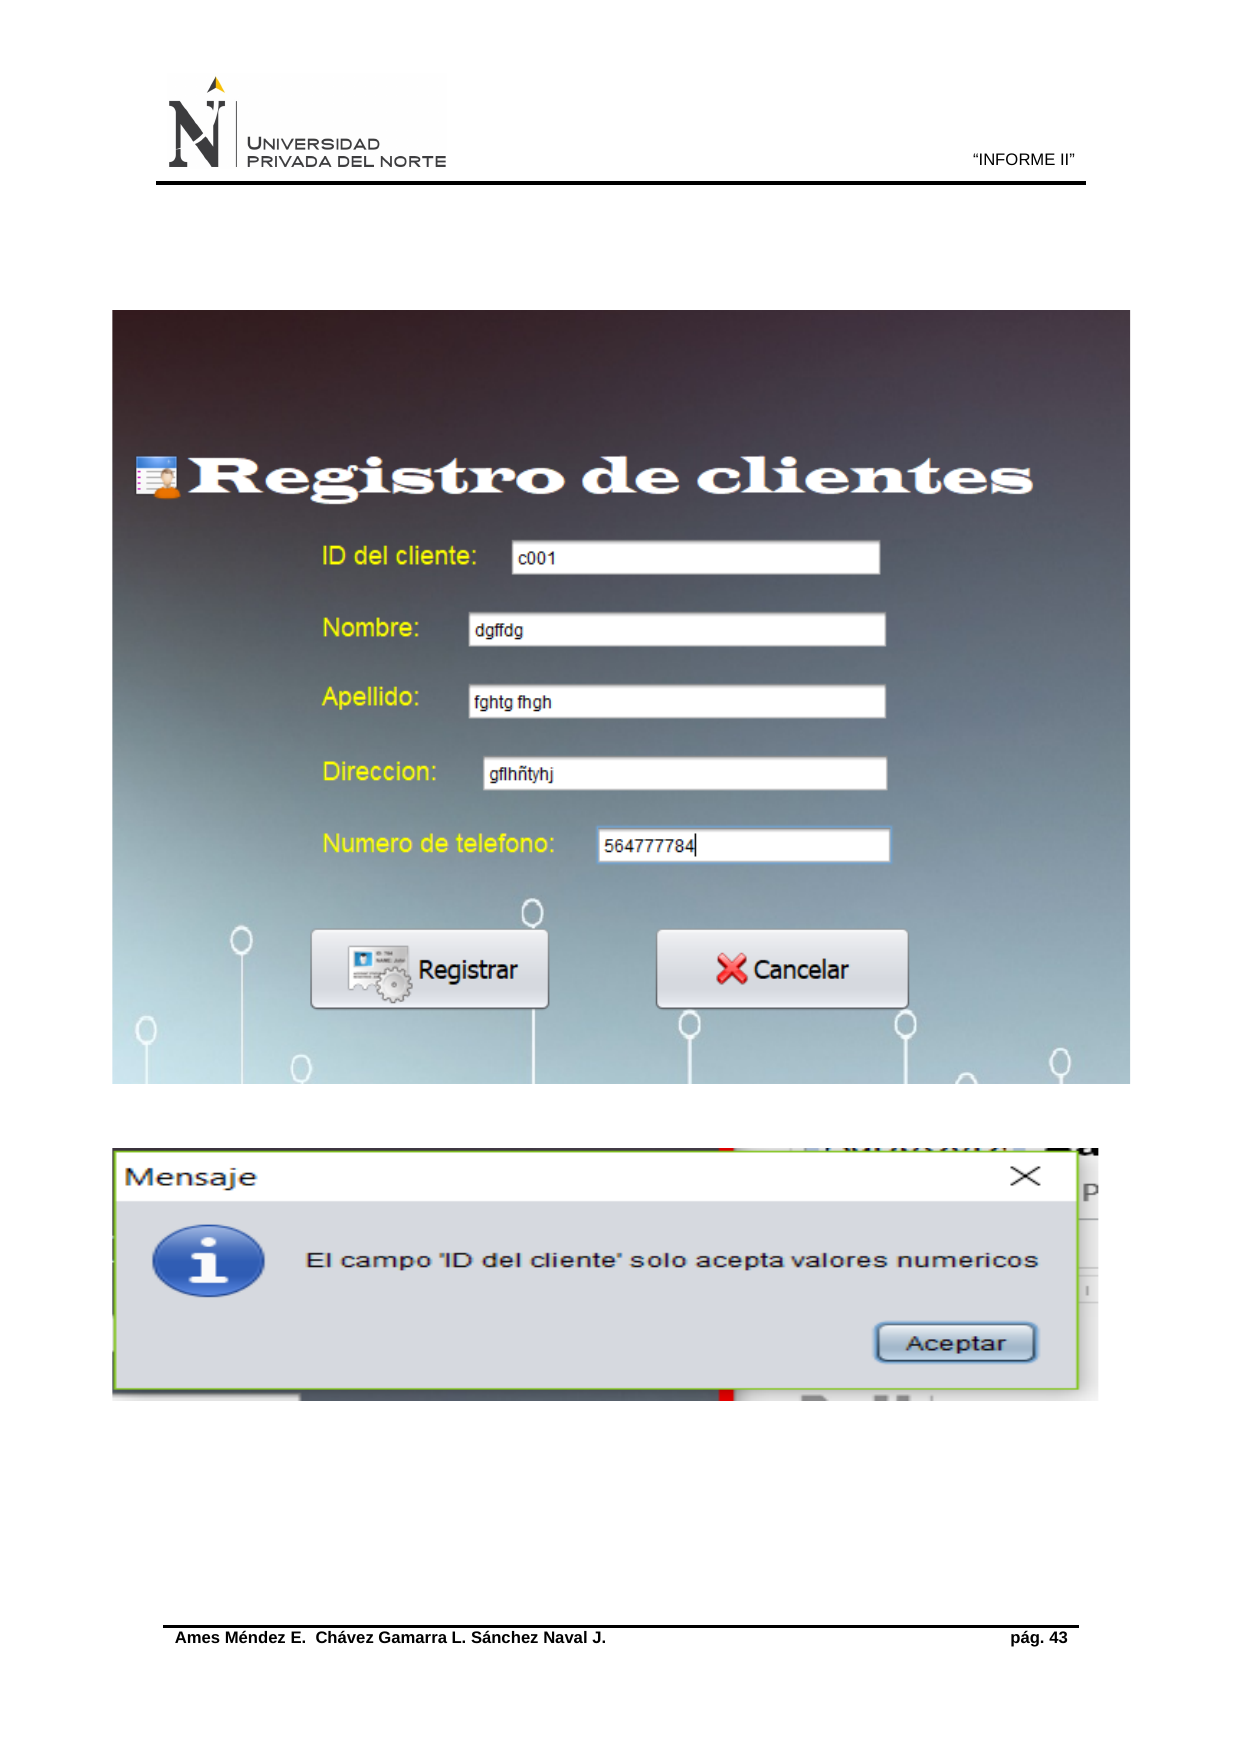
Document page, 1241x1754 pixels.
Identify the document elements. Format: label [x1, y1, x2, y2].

picture [167, 73, 448, 169]
picture [112, 310, 1131, 1084]
picture [112, 1148, 1099, 1401]
